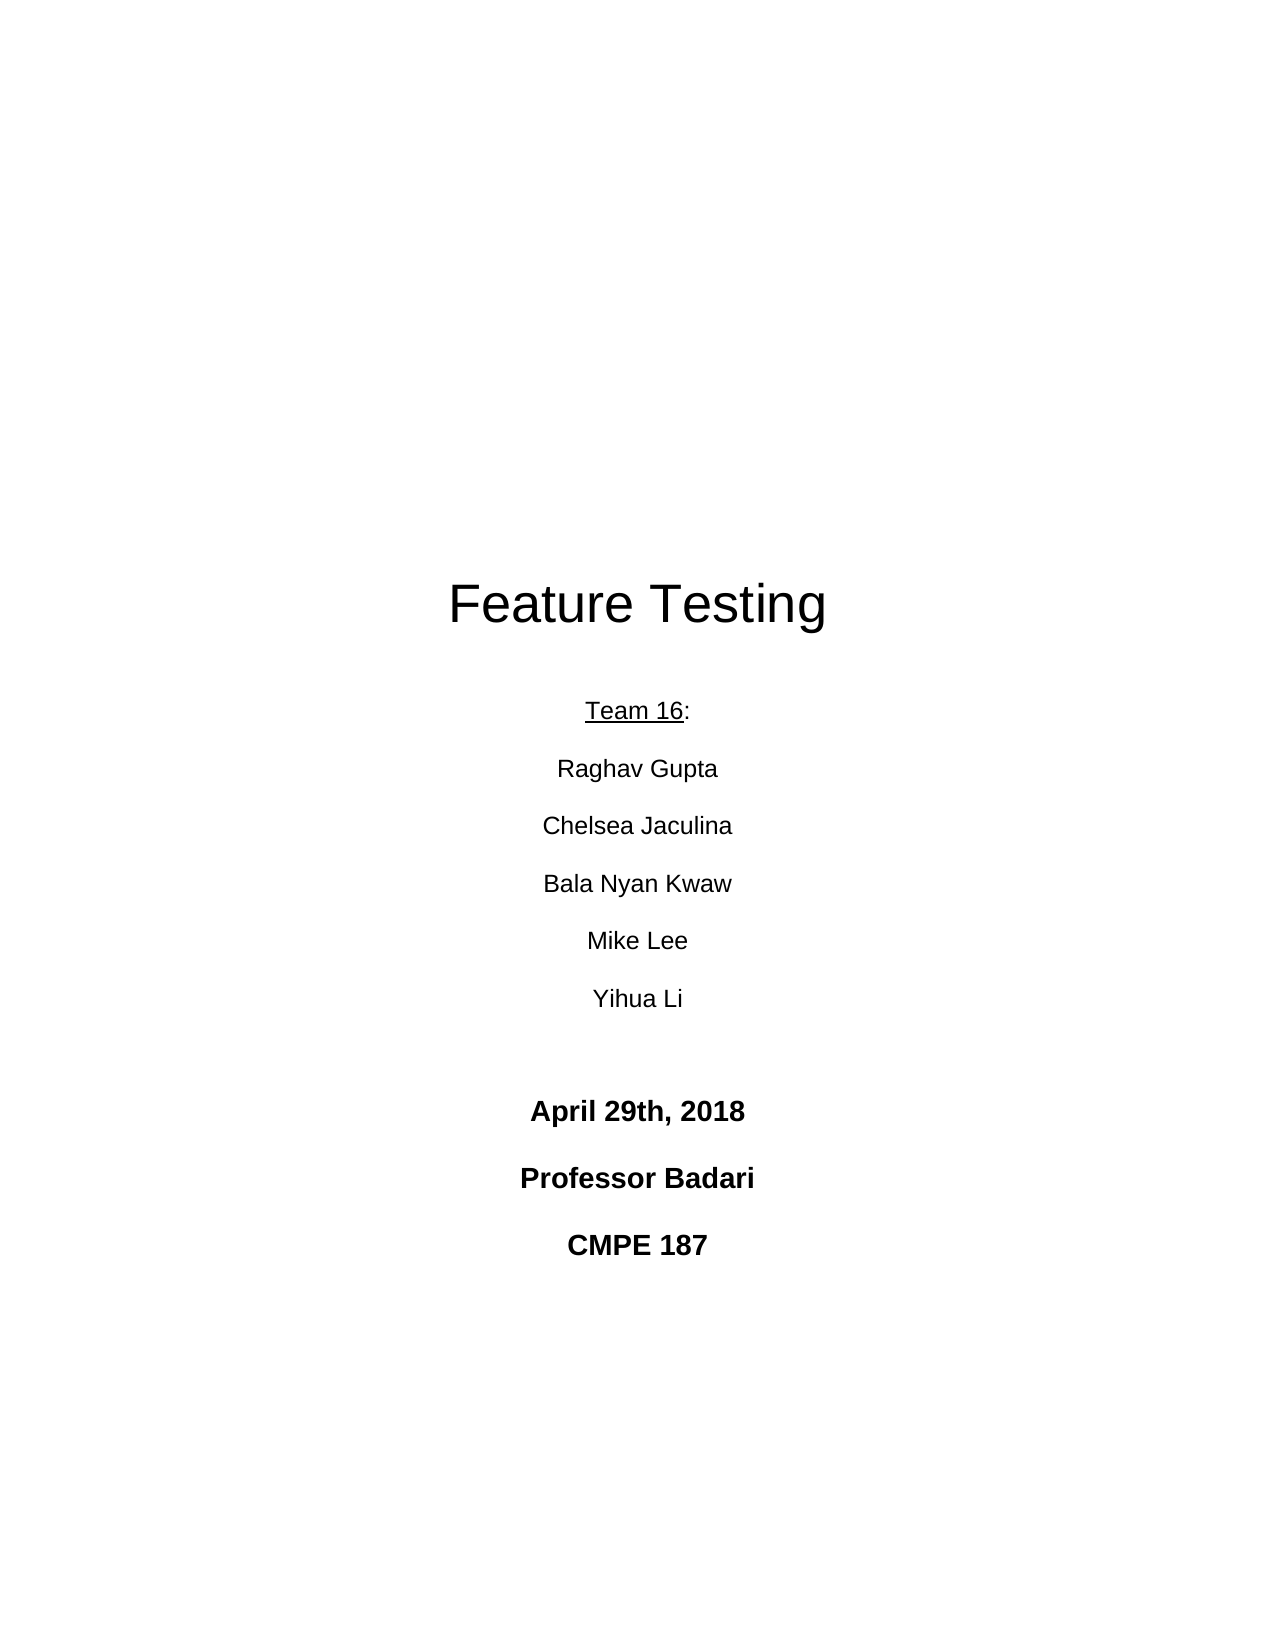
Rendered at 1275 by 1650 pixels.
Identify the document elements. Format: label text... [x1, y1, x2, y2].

text Raghav Gupta [150, 754, 1125, 782]
text Professor Badari [150, 1161, 1125, 1194]
text Yihua Li [150, 984, 1125, 1012]
text Bala Nyan Kwaw [150, 869, 1125, 897]
text Team 16: [150, 696, 1125, 725]
text April 29th, 2018 [150, 1094, 1125, 1127]
title Feature Testing [150, 572, 1125, 634]
text CMPE 187 [150, 1228, 1125, 1262]
text Mike Lee [150, 926, 1125, 955]
text Chelsea Jaculina [150, 811, 1125, 840]
